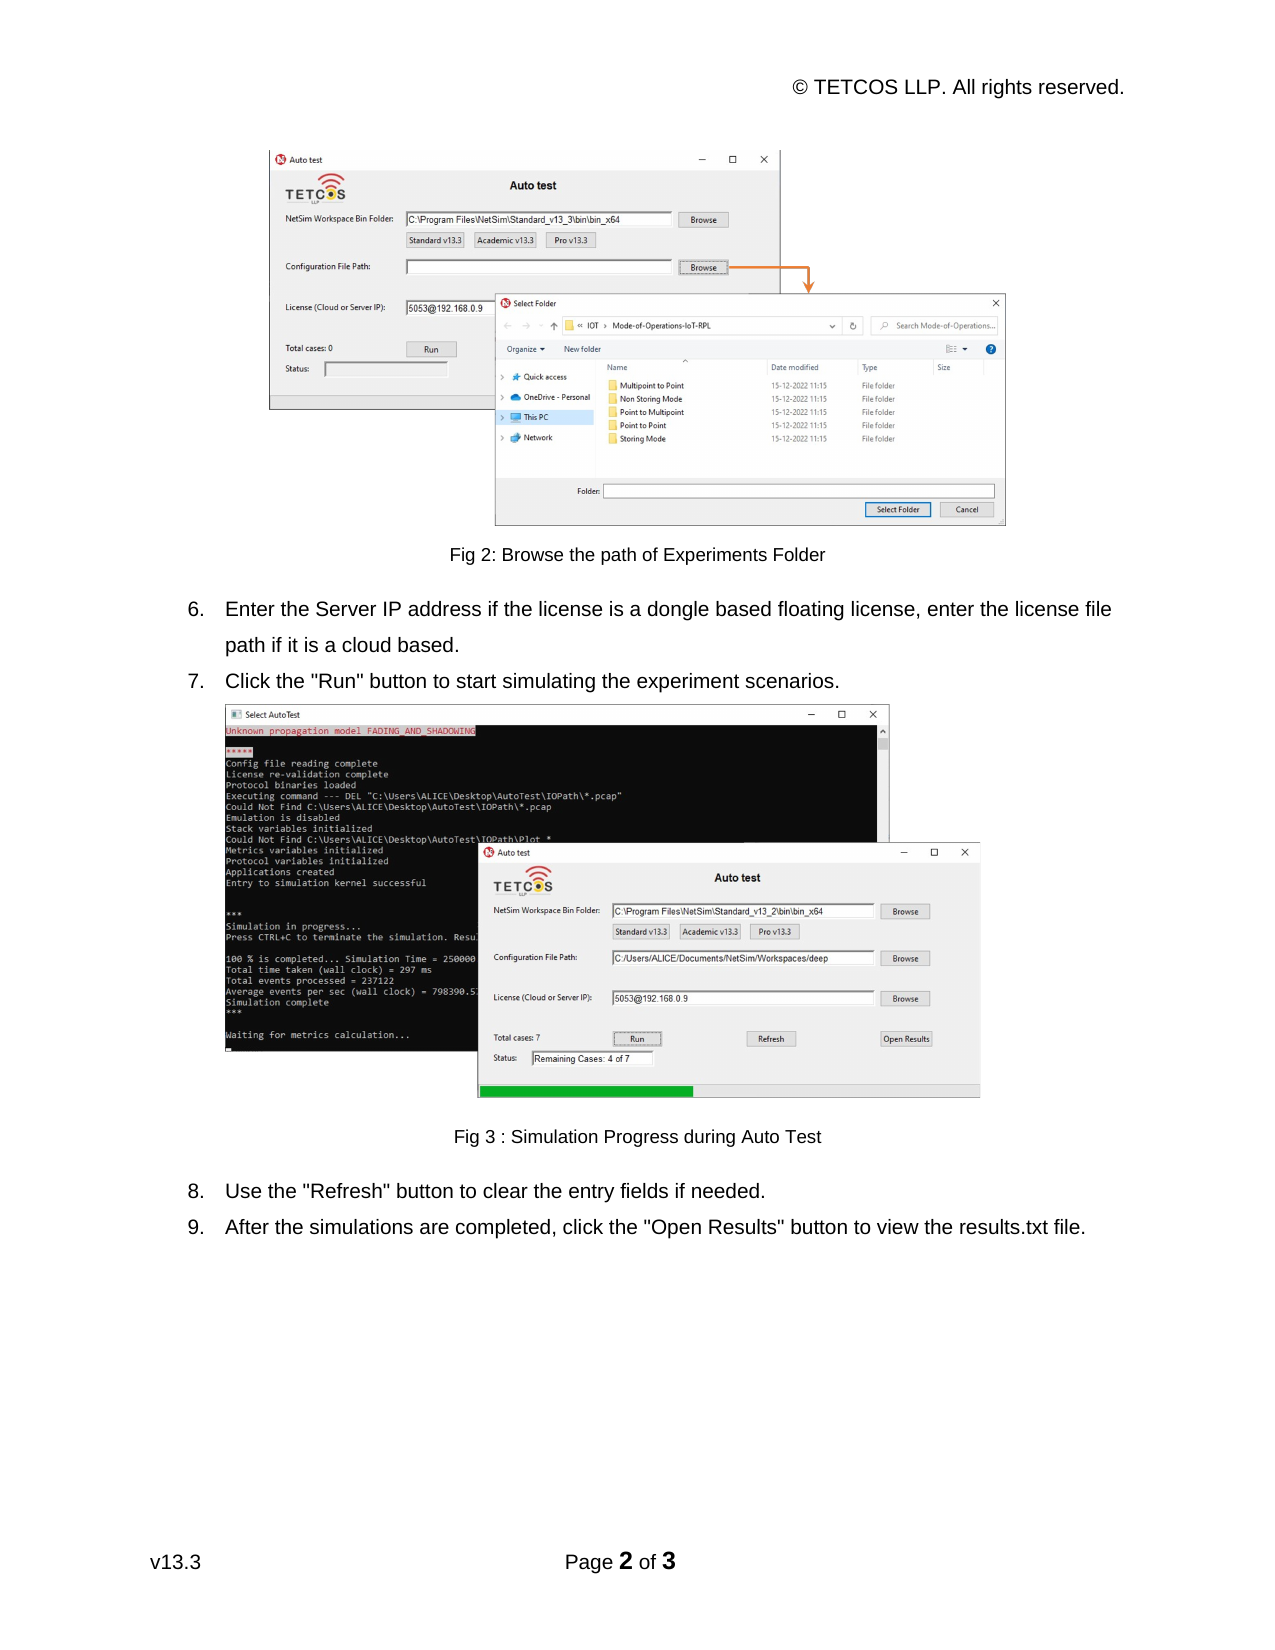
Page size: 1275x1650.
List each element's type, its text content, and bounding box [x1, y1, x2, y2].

list After the simulations are completed, click the "Open Results" button to view the results.txt file. [187, 1215, 1125, 1239]
picture [225, 704, 980, 1098]
picture [269, 150, 1006, 526]
list Use the "Refresh" button to clear the entry fields if needed. [187, 1179, 1125, 1203]
list Enter the Server IP address if the license is a dongle based floating license, enter the license file path if it is a cloud based. [187, 597, 1125, 657]
